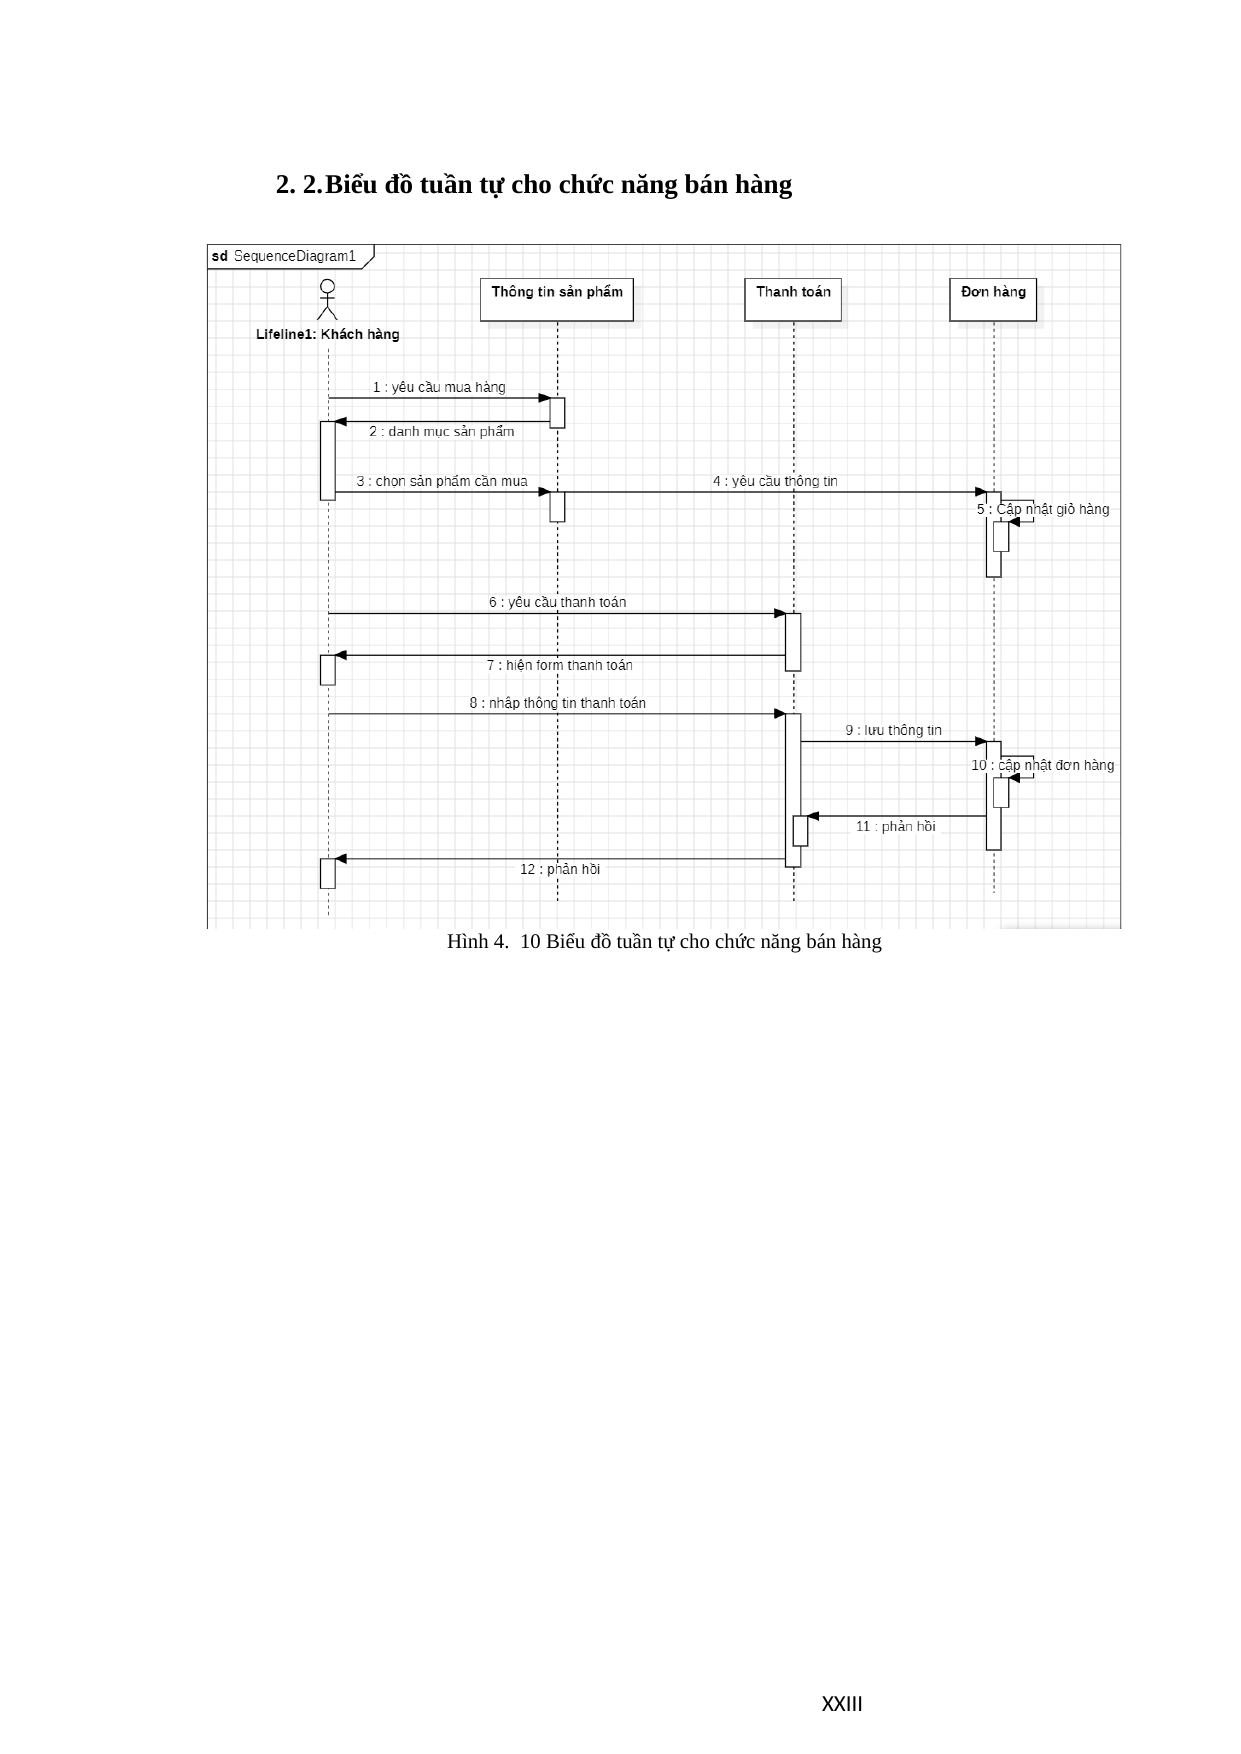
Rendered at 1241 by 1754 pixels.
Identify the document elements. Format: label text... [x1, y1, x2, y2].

subtitle Biểu đồ tuần tự cho chức năng bán hàng [276, 168, 1122, 200]
picture [206, 244, 1122, 929]
text Hình 4. 10 Biểu đồ tuần tự cho chức năng bán hàng [207, 929, 1122, 953]
